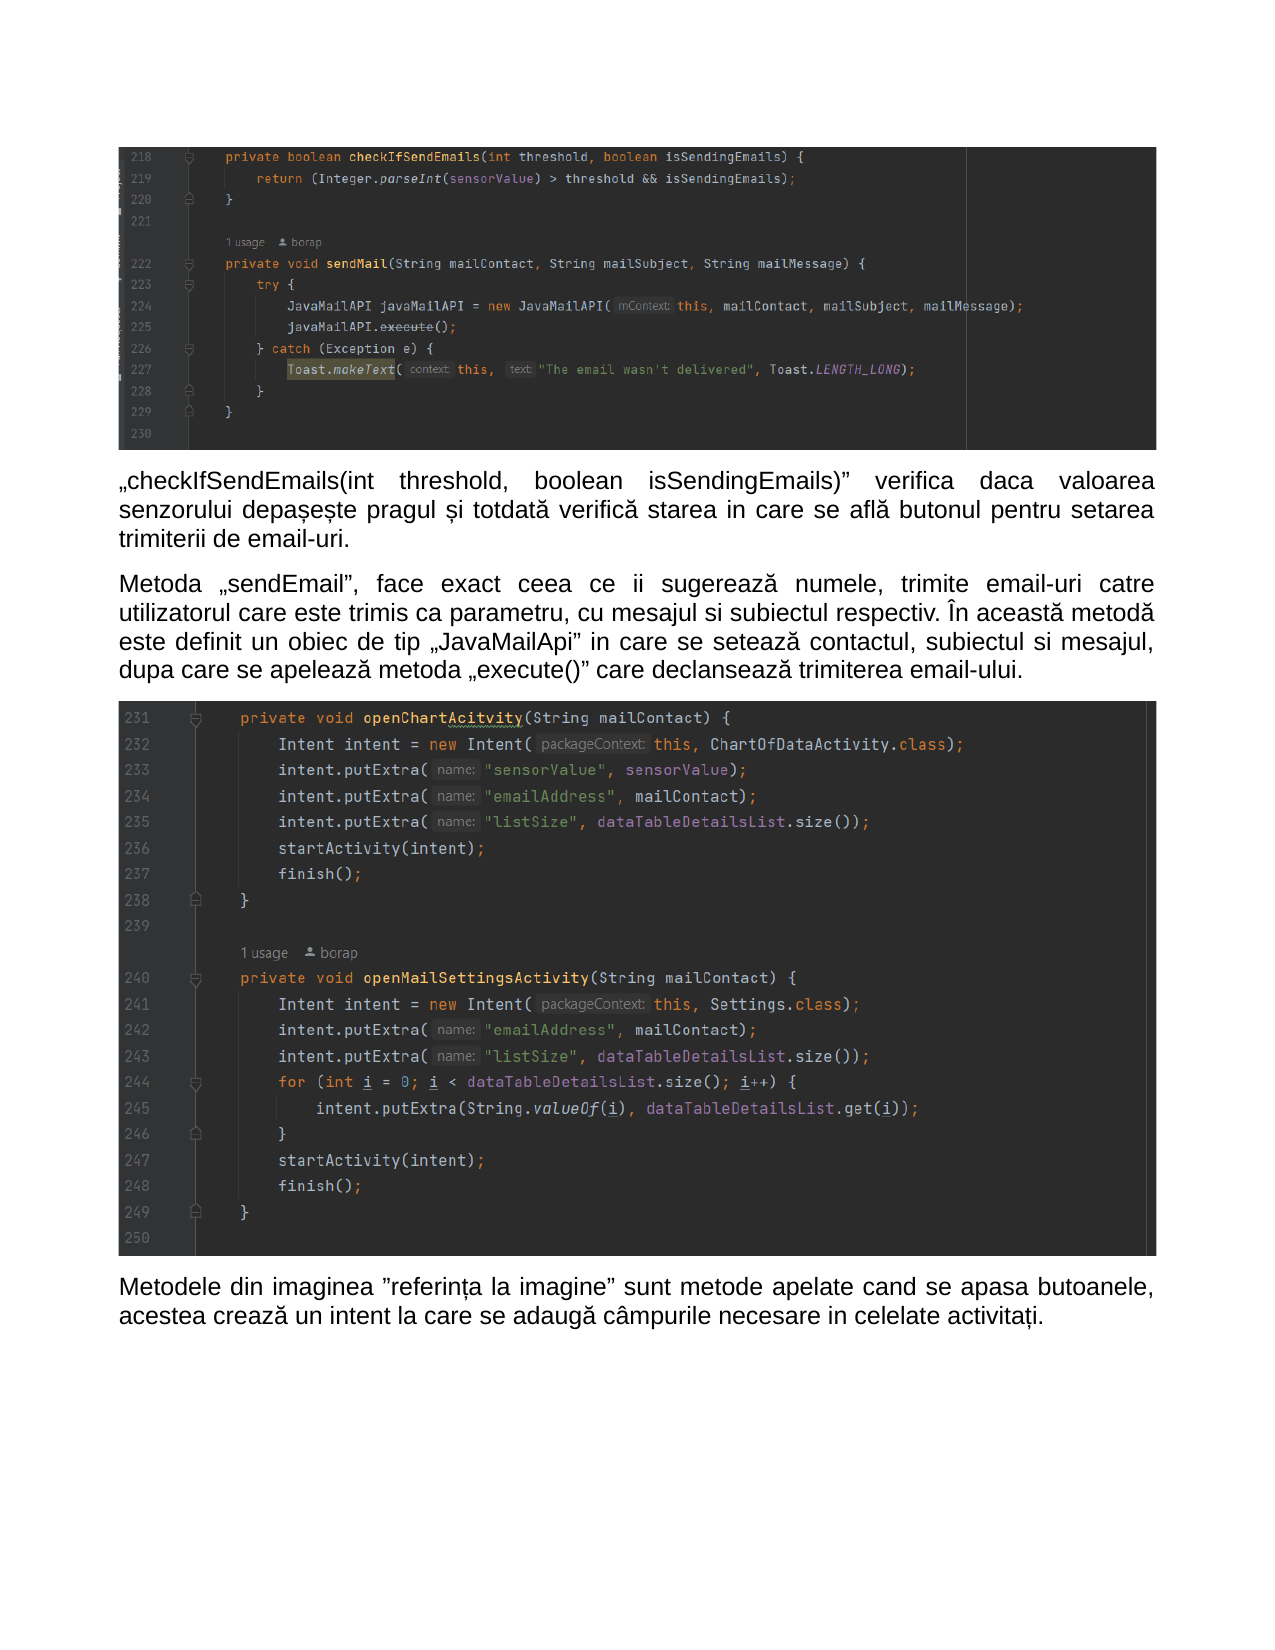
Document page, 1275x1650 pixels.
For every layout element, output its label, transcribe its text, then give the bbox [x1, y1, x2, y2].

text „checkIfSendEmails(int threshold, boolean isSendingEmails)” verifica daca valoarea senzorului depașește pragul și totdată verifică starea in care se află butonul pentru setarea trimiterii de email-uri. [118, 466, 1156, 553]
text Metoda „sendEmail”, face exact ceea ce ii sugerează numele, trimite email-uri catre utilizatorul care este trimis ca parametru, cu mesajul si subiectul respectiv. În această metodă este definit un obiec de tip „JavaMailApi” in care se setează contactul, subiectul si mesajul, dupa care se apelează metoda „execute()” care declansează trimiterea email-ului. [118, 569, 1156, 684]
picture [118, 701, 1157, 1256]
picture [118, 147, 1157, 450]
text Metodele din imaginea ”referința la imagine” sunt metode apelate cand se apasa butoanele, acestea crează un intent la care se adaugă câmpurile necesare in celelate activitați. [118, 1272, 1156, 1329]
